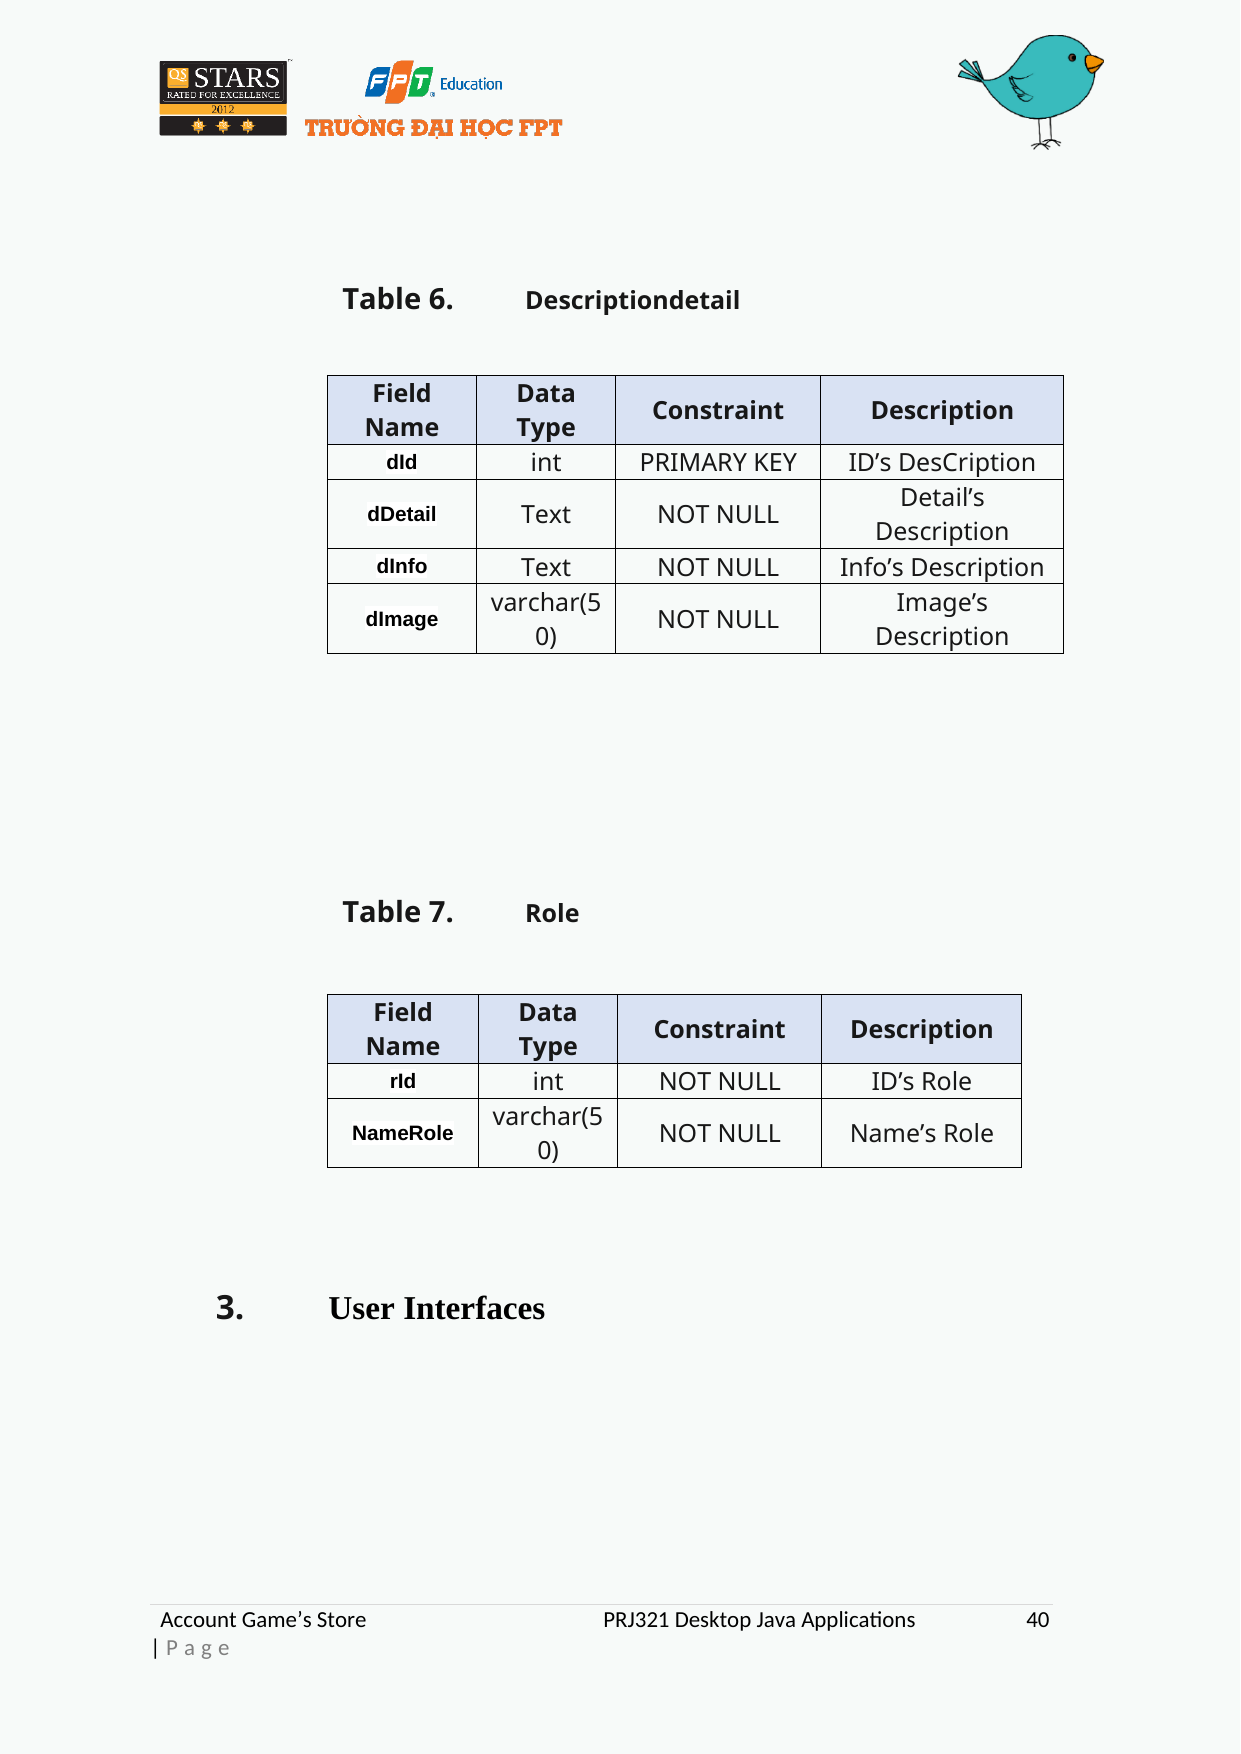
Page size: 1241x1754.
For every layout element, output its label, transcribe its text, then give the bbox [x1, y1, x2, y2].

table_cell NOT NULL [618, 1099, 821, 1167]
table_cell int [477, 445, 615, 479]
table_cell ID’s DesCription [821, 445, 1063, 479]
table_cell NameRole [328, 1099, 478, 1167]
list Table 7. Role [342, 891, 1053, 931]
table_cell Image’s Description [821, 584, 1063, 652]
table_cell dDetail [328, 480, 476, 548]
table_cell dId [328, 445, 476, 479]
table_cell int [479, 1064, 617, 1098]
table_header Constraint [616, 376, 820, 444]
table_header Data Type [479, 995, 617, 1063]
table_cell NOT NULL [618, 1064, 821, 1098]
table_cell NOT NULL [616, 584, 820, 652]
table_cell rId [328, 1064, 478, 1098]
table_cell PRIMARY KEY [616, 445, 820, 479]
table_cell dImage [328, 584, 476, 652]
picture [150, 50, 566, 145]
table_header Description [821, 376, 1063, 444]
table_cell Text [477, 549, 615, 583]
picture [957, 35, 1104, 150]
table_header Data Type [477, 376, 615, 444]
table_cell varchar(50) [477, 584, 615, 652]
table_cell Detail’s Description [821, 480, 1063, 548]
table_cell NOT NULL [616, 549, 820, 583]
table_header Description [822, 995, 1021, 1063]
table_header Field Name [328, 376, 476, 444]
table_cell Name’s Role [822, 1099, 1021, 1167]
table_cell Info’s Description [821, 549, 1063, 583]
table_cell ID’s Role [822, 1064, 1021, 1098]
table_cell dInfo [328, 549, 476, 583]
table_header Field Name [328, 995, 478, 1063]
table_cell varchar(50) [479, 1099, 617, 1167]
list Table 6. Descriptiondetail [342, 278, 1053, 318]
table_cell Text [477, 480, 615, 548]
table_cell NOT NULL [616, 480, 820, 548]
table_header Constraint [618, 995, 821, 1063]
list User Interfaces [216, 1284, 1053, 1329]
